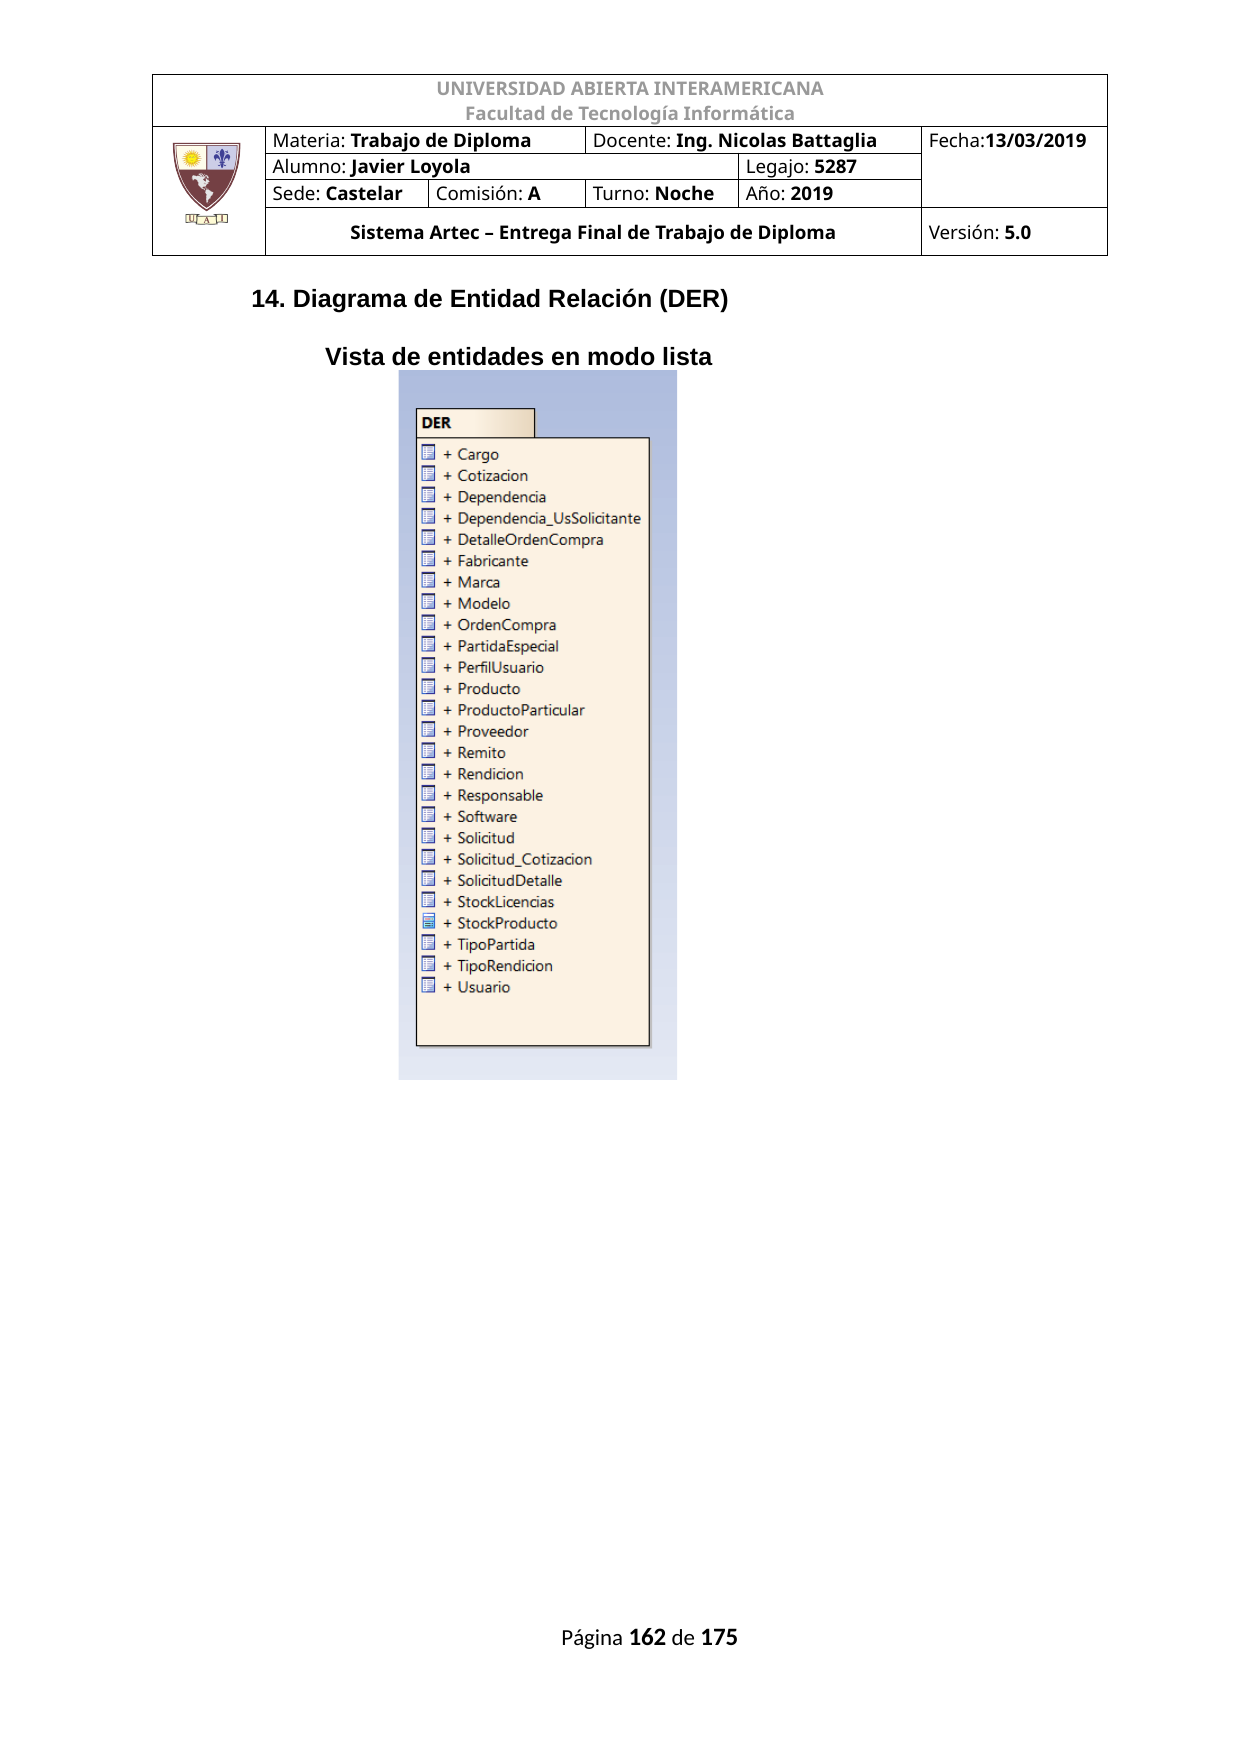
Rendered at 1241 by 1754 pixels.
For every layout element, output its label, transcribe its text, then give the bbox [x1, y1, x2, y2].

picture [398, 370, 678, 1080]
text 14. Diagrama de Entidad Relación (DER) [177, 284, 1122, 313]
text Vista de entidades en modo lista [177, 342, 1122, 371]
picture [157, 136, 257, 228]
